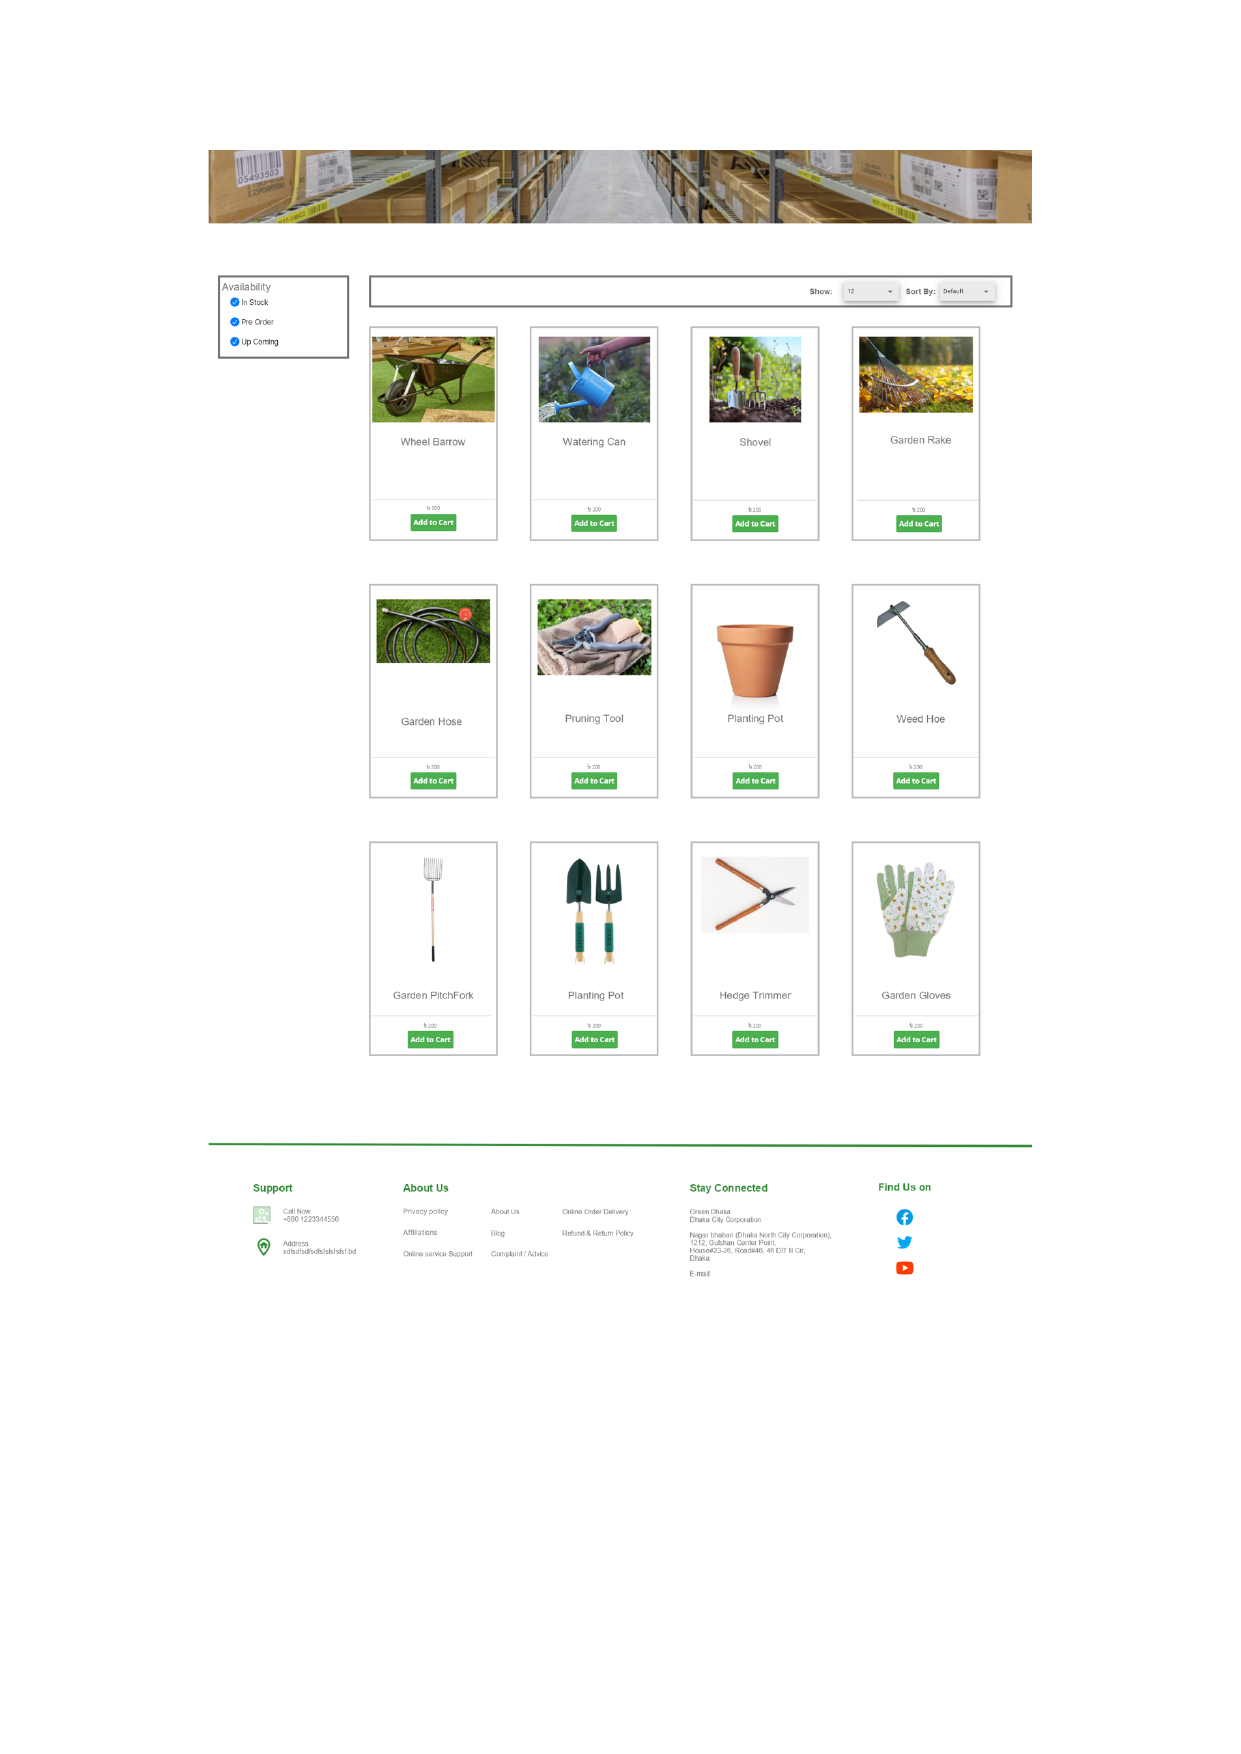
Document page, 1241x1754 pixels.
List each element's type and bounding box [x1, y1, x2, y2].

picture [208, 150, 1032, 1302]
